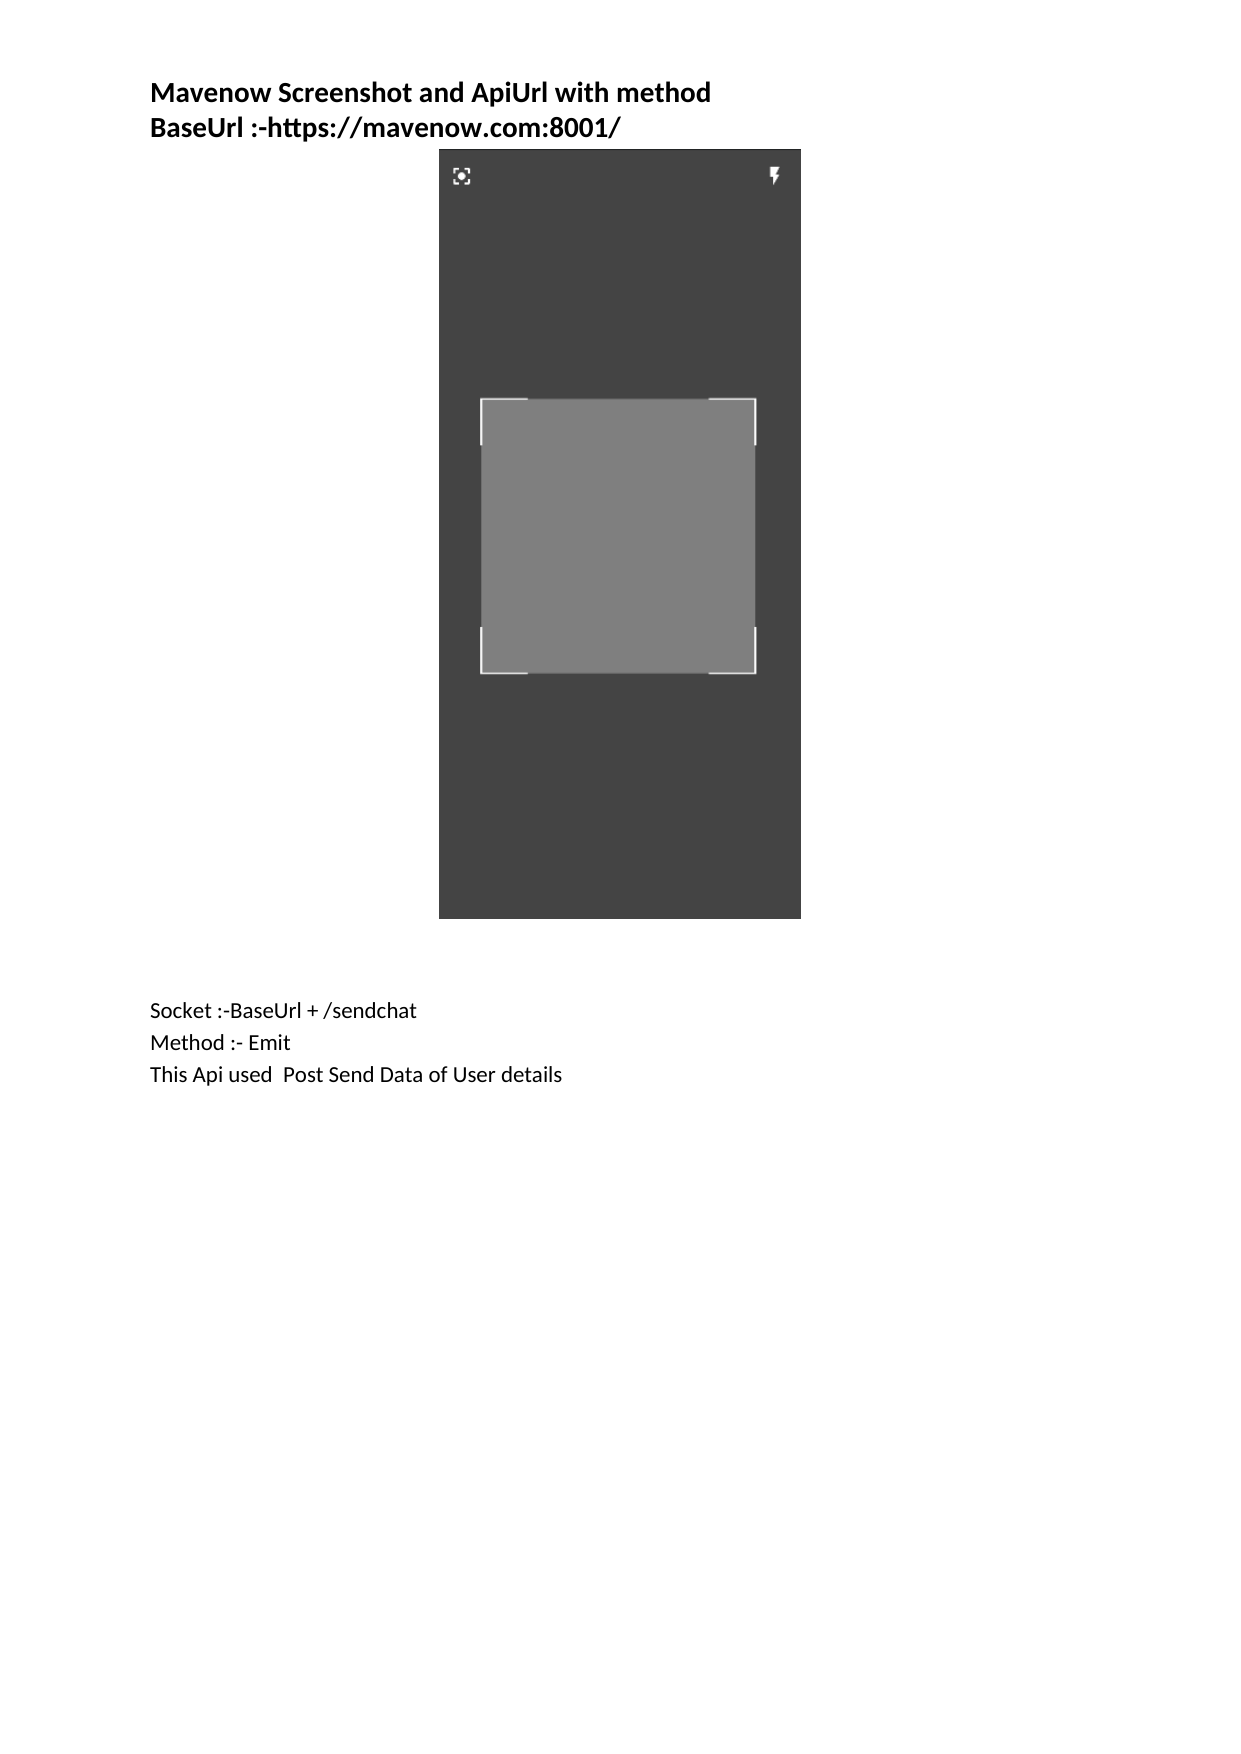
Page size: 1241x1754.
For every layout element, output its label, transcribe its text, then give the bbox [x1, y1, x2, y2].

picture [439, 149, 801, 919]
text Socket :-BaseUrl + /sendchat Method :- Emit This Api used Post Send Data of User details [150, 996, 1090, 1089]
